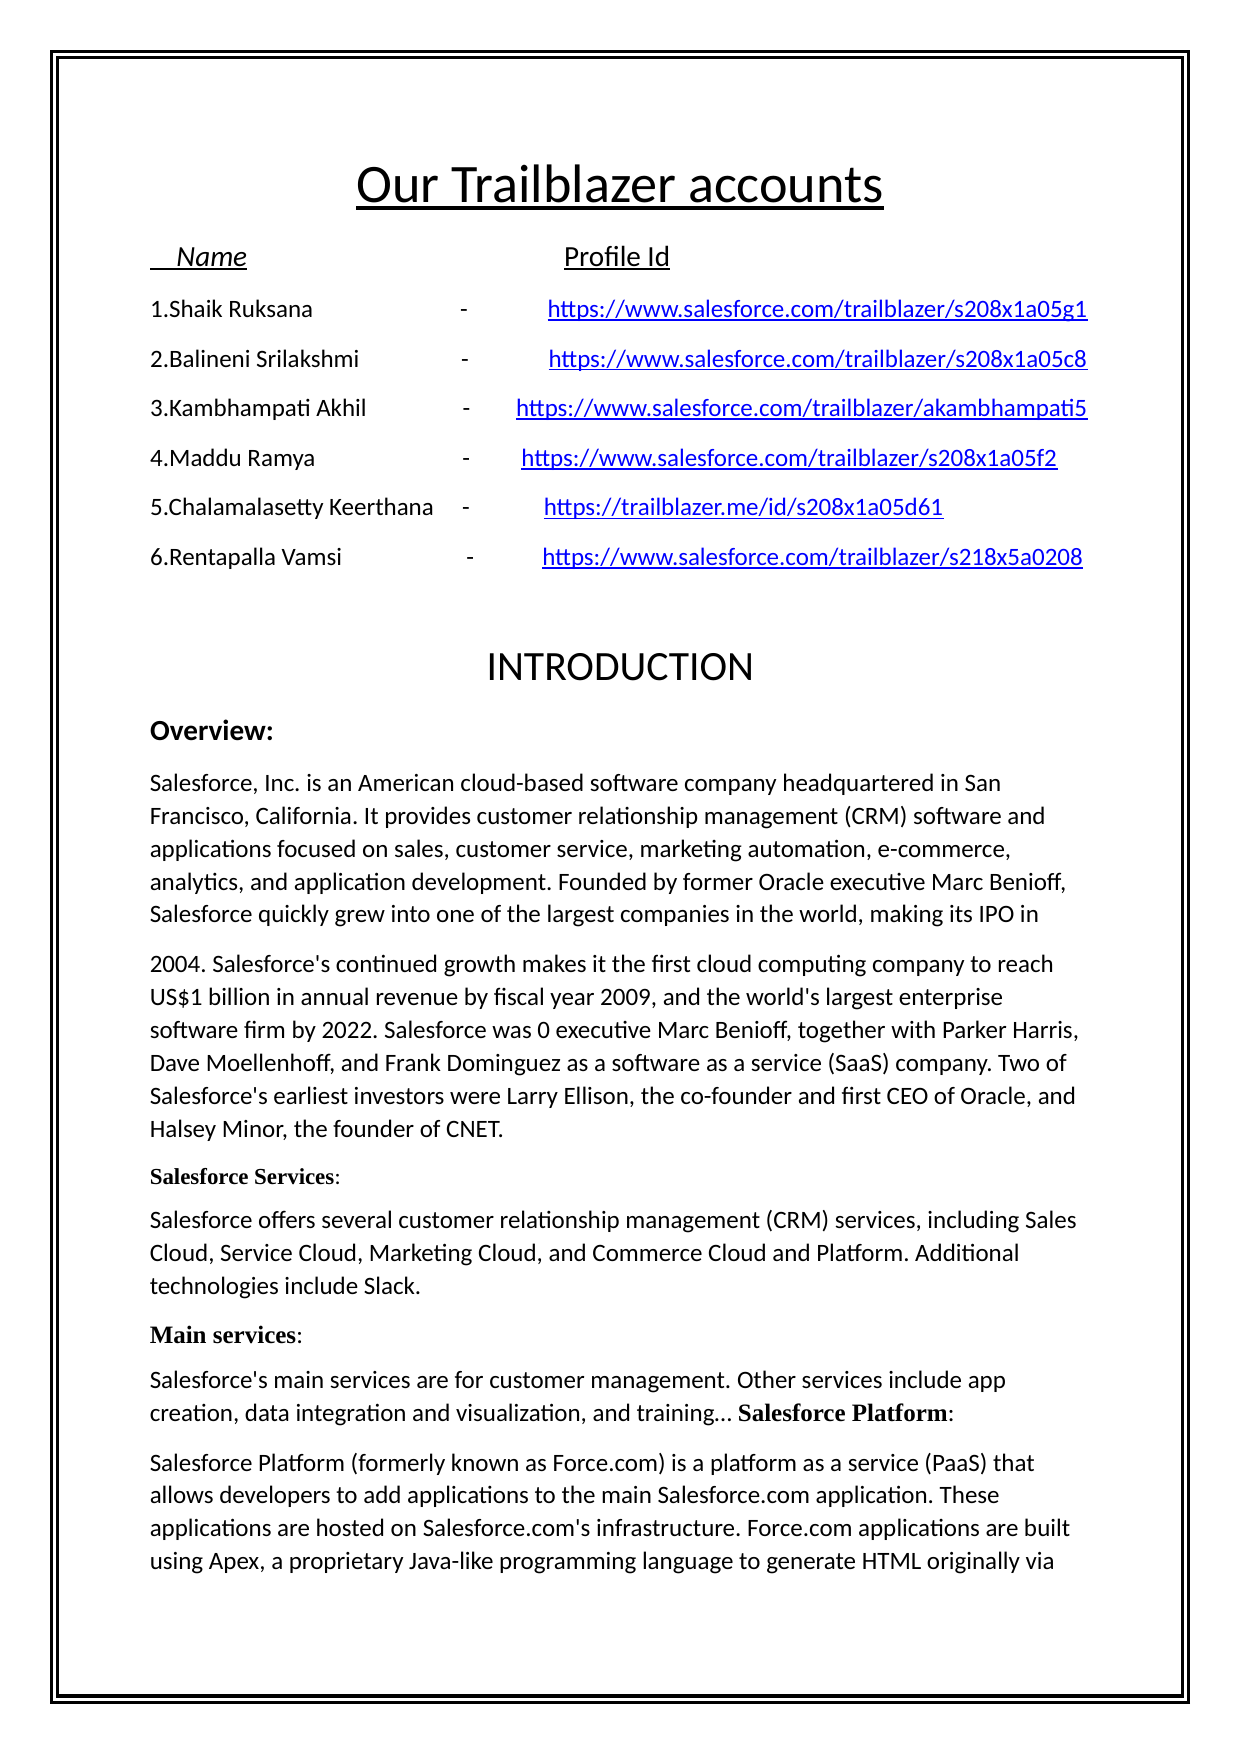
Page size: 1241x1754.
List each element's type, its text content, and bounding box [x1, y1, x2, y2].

text 2.Balineni Srilakshmi - https://www.salesforce.com/trailblazer/s208x1a05c8 [150, 343, 1090, 373]
text Salesforce, Inc. is an American cloud-based software company headquartered in San Francisco, California. It provides customer relationship management (CRM) software and applications focused on sales, customer service, marketing automation, e-commerce, analytics, and application development. Founded by former Oracle executive Marc Benioff, Salesforce quickly grew into one of the largest companies in the world, making its IPO in [149, 767, 1081, 929]
text Salesforce Services: [149, 1162, 1090, 1190]
text Salesforce offers several customer relationship management (CRM) services, including Sales Cloud, Service Cloud, Marketing Cloud, and Commerce Cloud and Platform. Additional technologies include Slack. [149, 1204, 1081, 1301]
text Our Trailblazer accounts [150, 150, 1090, 216]
text Name Profile Id [150, 238, 1090, 274]
text 5.Chalamalasetty Keerthana - https://trailblazer.me/id/s208x1a05d61 [150, 491, 1090, 522]
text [149, 1447, 1081, 1576]
text Salesforce's main services are for customer management. Other services include app creation, data integration and visualization, and training… Salesforce Platform: [149, 1364, 1081, 1428]
text 6.Rentapalla Vamsi - https://www.salesforce.com/trailblazer/s218x5a0208 [150, 541, 1090, 572]
text 2004. Salesforce's continued growth makes it the first cloud computing company to reach US$1 billion in annual revenue by fiscal year 2009, and the world's largest enterprise software firm by 2022. Salesforce was 0 executive Marc Benioff, together with Parker Harris, Dave Moellenhoff, and Frank Dominguez as a software as a service (SaaS) company. Two of Salesforce's earliest investors were Larry Ellison, the co-founder and first CEO of Oracle, and Halsey Minor, the founder of CNET. [149, 948, 1081, 1143]
text 1.Shaik Ruksana - https://www.salesforce.com/trailblazer/s208x1a05g1 [150, 293, 1090, 324]
text INTRODUCTION [150, 640, 1090, 691]
text Main services: [149, 1319, 1090, 1350]
text Overview: [150, 712, 1090, 747]
text 4.Maddu Ramya - https://www.salesforce.com/trailblazer/s208x1a05f2 [150, 442, 1090, 472]
text 3.Kambhampati Akhil - https://www.salesforce.com/trailblazer/akambhampati5 [150, 392, 1090, 423]
